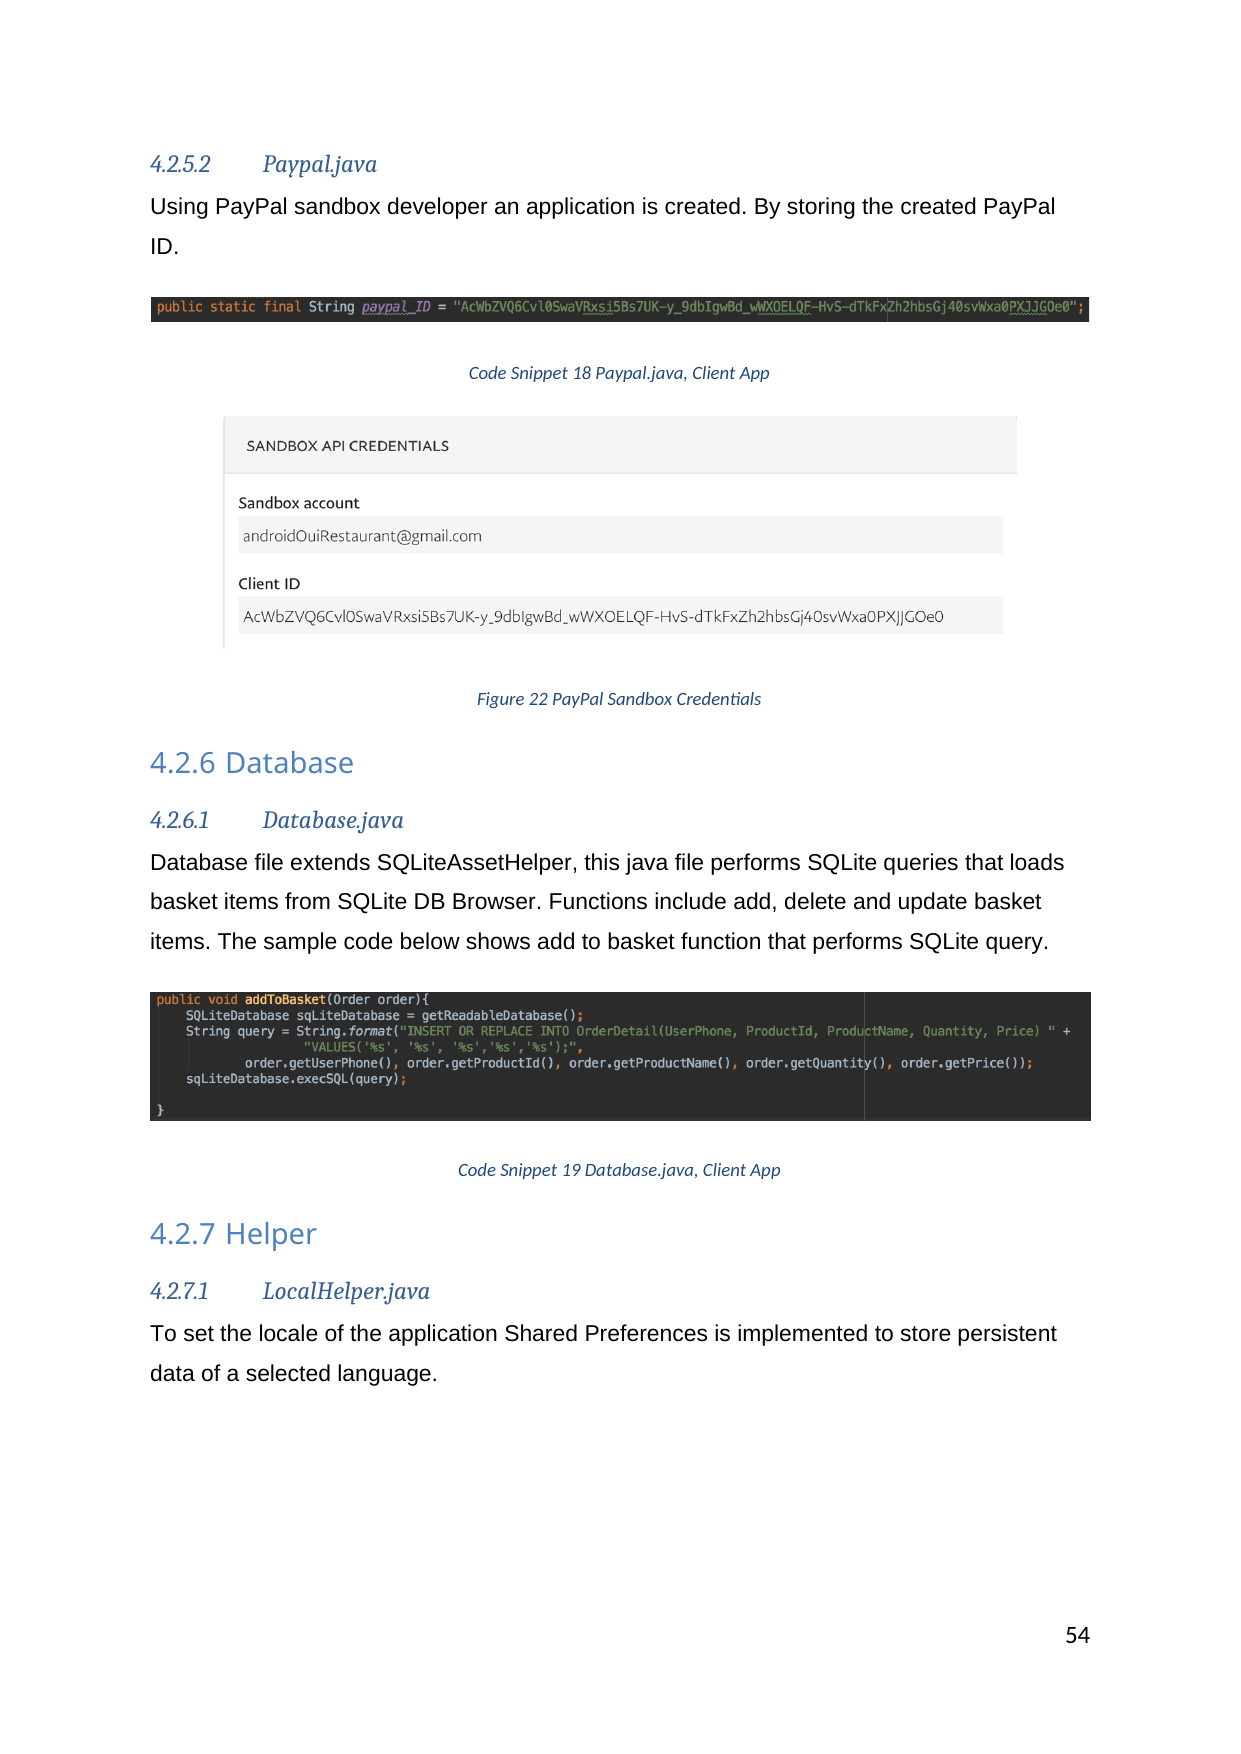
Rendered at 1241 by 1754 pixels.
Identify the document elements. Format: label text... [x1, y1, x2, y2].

picture [151, 297, 1090, 322]
text Database.java [150, 806, 1090, 834]
text Figure 22 PayPal Sandbox Credentials [150, 687, 1090, 709]
text Code Snippet 18 Paypal.java, Client App [150, 362, 1090, 384]
picture [223, 416, 1017, 649]
text To set the locale of the application Shared Preferences is implemented to store persistent data of a selected language. [150, 1320, 1090, 1386]
picture [150, 992, 1091, 1121]
text Paypal.java [150, 150, 1090, 179]
text Using PayPal sandbox developer an application is created. By storing the created PayPal ID. [150, 193, 1090, 259]
text LocalHelper.java [150, 1277, 1090, 1306]
text Database file extends SQLiteAssetHelper, this java file performs SQLite queries that loads basket items from SQLite DB Browser. Functions include add, delete and update basket items. The sample code below shows add to basket function that performs SQLite query. [150, 849, 1090, 954]
subtitle Database [150, 742, 1090, 782]
text Code Snippet 19 Database.java, Client App [150, 1158, 1090, 1181]
subtitle Helper [150, 1214, 1090, 1253]
